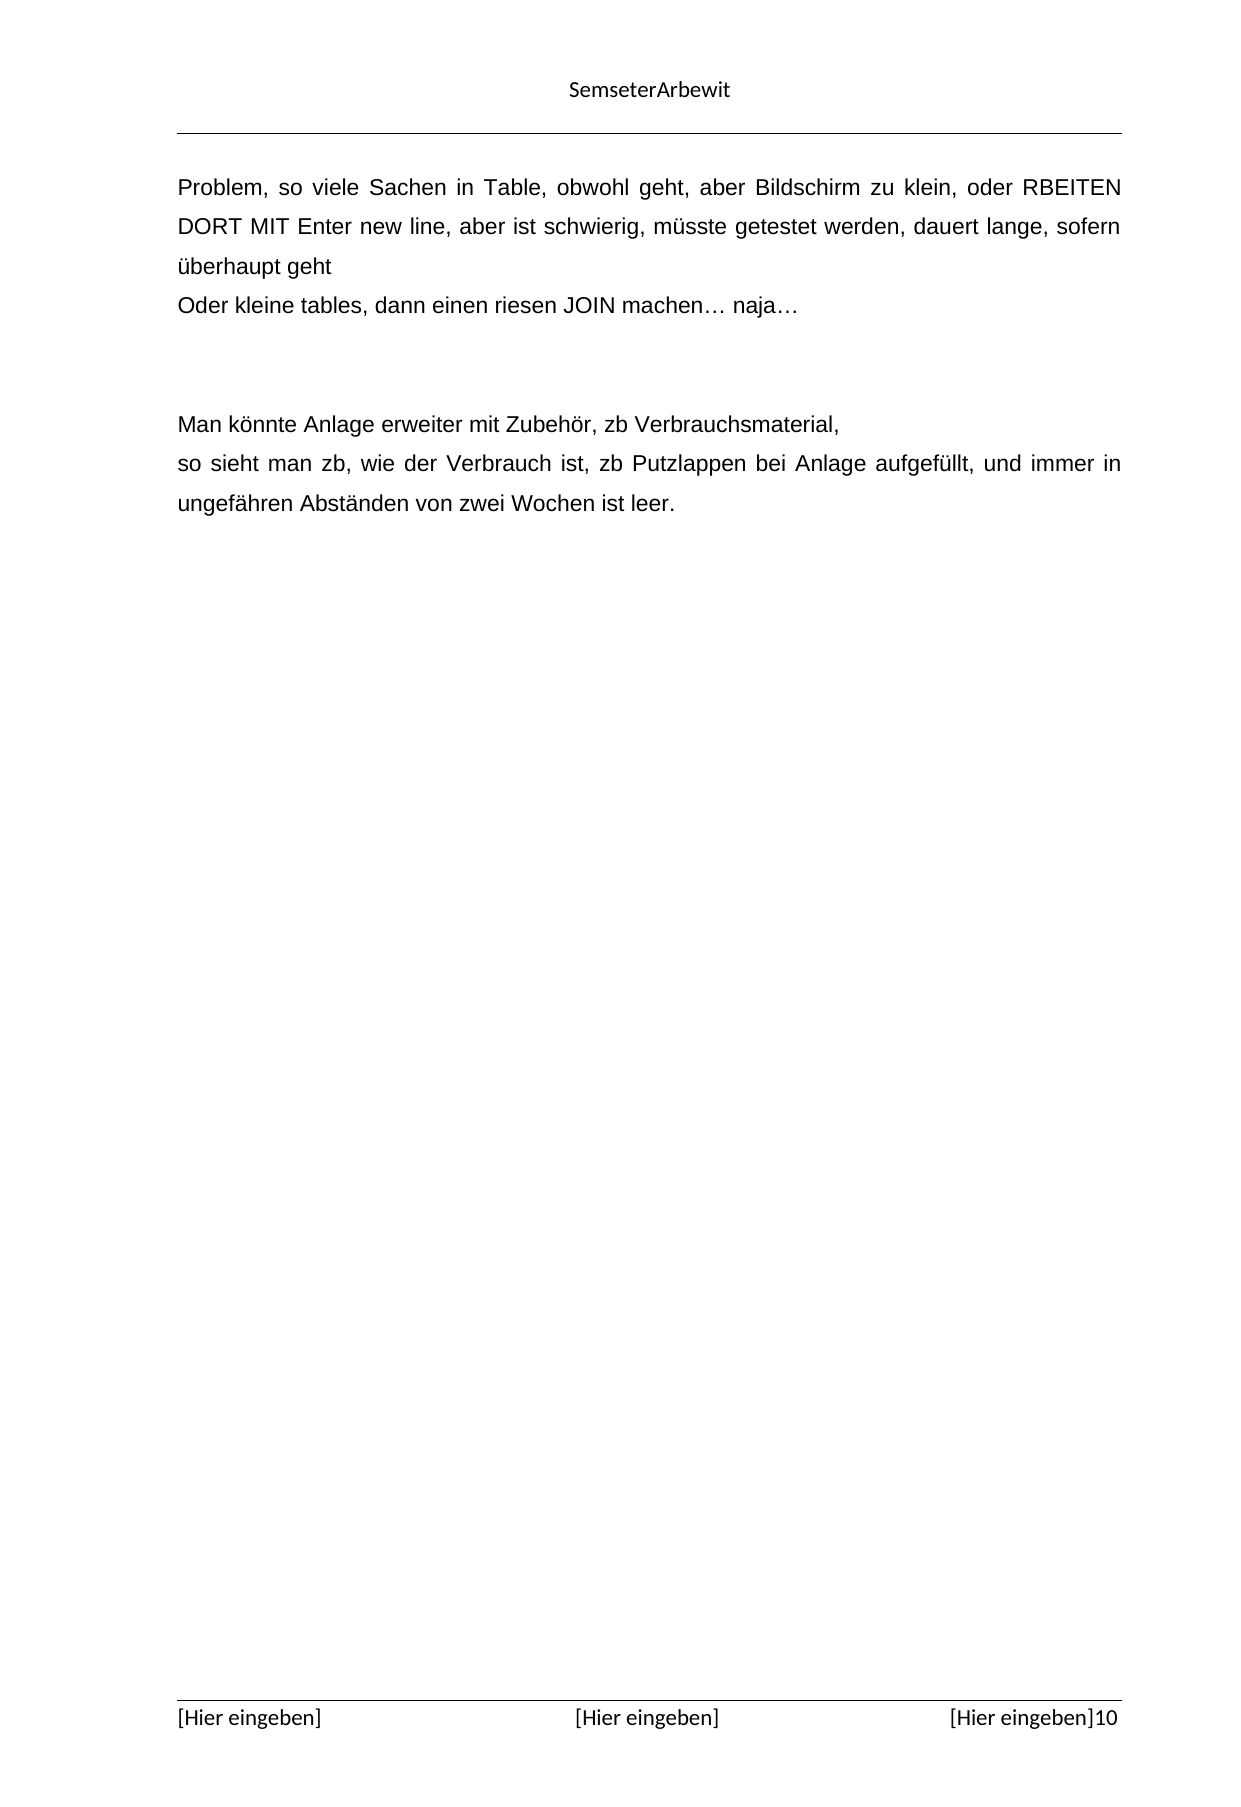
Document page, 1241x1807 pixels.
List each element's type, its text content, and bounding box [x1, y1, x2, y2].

text so sieht man zb, wie der Verbrauch ist, zb Putzlappen bei Anlage aufgefüllt, und immer in ungefähren Abständen von zwei Wochen ist leer. [177, 450, 1122, 516]
text Problem, so viele Sachen in Table, obwohl geht, aber Bildschirm zu klein, oder RBEITEN DORT MIT Enter new line, aber ist schwierig, müsste getestet werden, dauert lange, sofern überhaupt geht [177, 174, 1122, 279]
text Man könnte Anlage erweiter mit Zubehör, zb Verbrauchsmaterial, [177, 411, 1122, 437]
text Oder kleine tables, dann einen riesen JOIN machen… naja… [177, 292, 1122, 318]
